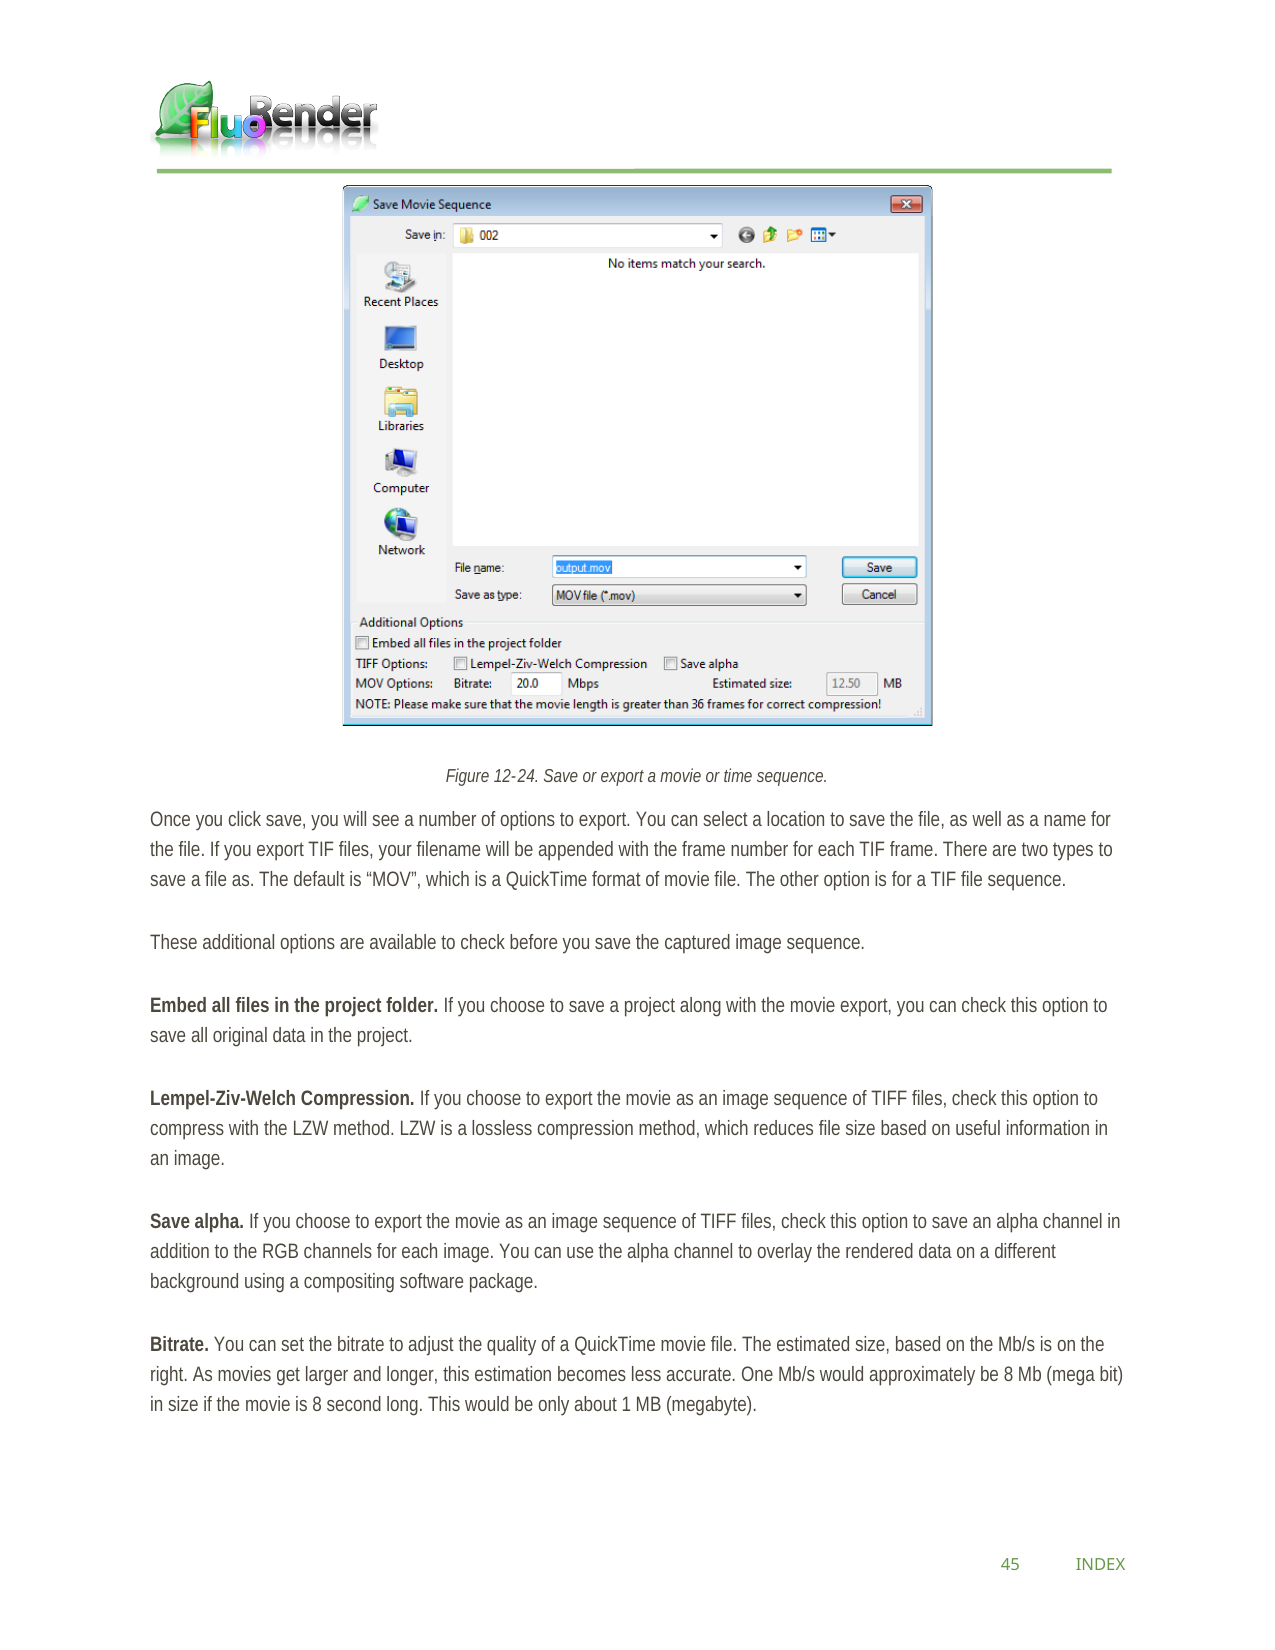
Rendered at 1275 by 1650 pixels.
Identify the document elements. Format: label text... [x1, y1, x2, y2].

text Bitrate. You can set the bitrate to adjust the quality of a QuickTime movie file. The estimated size, based on the Mb/s is on the right. As movies get larger and longer, this estimation becomes less accurate. One Mb/s would approximately be 8 Mb (mega bit) in size if the movie is 8 second long. This would be only about 1 MB (megabyte). [150, 1332, 1125, 1416]
picture [342, 185, 933, 726]
text Save alpha. If you choose to export the movie as an image sequence of TIFF files, check this option to save an alpha channel in addition to the RGB channels for each image. You can use the alpha channel to overlay the rendered data on a different background using a compositing software package. [150, 1209, 1125, 1293]
text Once you click save, you will see a number of options to export. You can select a location to save the file, as well as a name for the file. If you export TIF files, your filename will be appended with the frame number for each TIF frame. There are two types to save a file as. The default is “MOV”, which is a QuickTime format of movie file. The other option is for a TIF file sequence. [150, 807, 1125, 891]
text Embed all files in the project folder. If you choose to save a project along with the movie export, you can check this option to save all original data in the project. [150, 993, 1125, 1047]
text Lempel-Ziv-Welch Compression. If you choose to export the movie as an image sequence of TIFF files, check this option to compress with the LZW method. LZW is a lossless compression method, which reduces file size based on useful information in an image. [150, 1086, 1125, 1170]
text These additional options are available to check before you save the captured image sequence. [150, 930, 1125, 954]
picture [150, 75, 379, 162]
